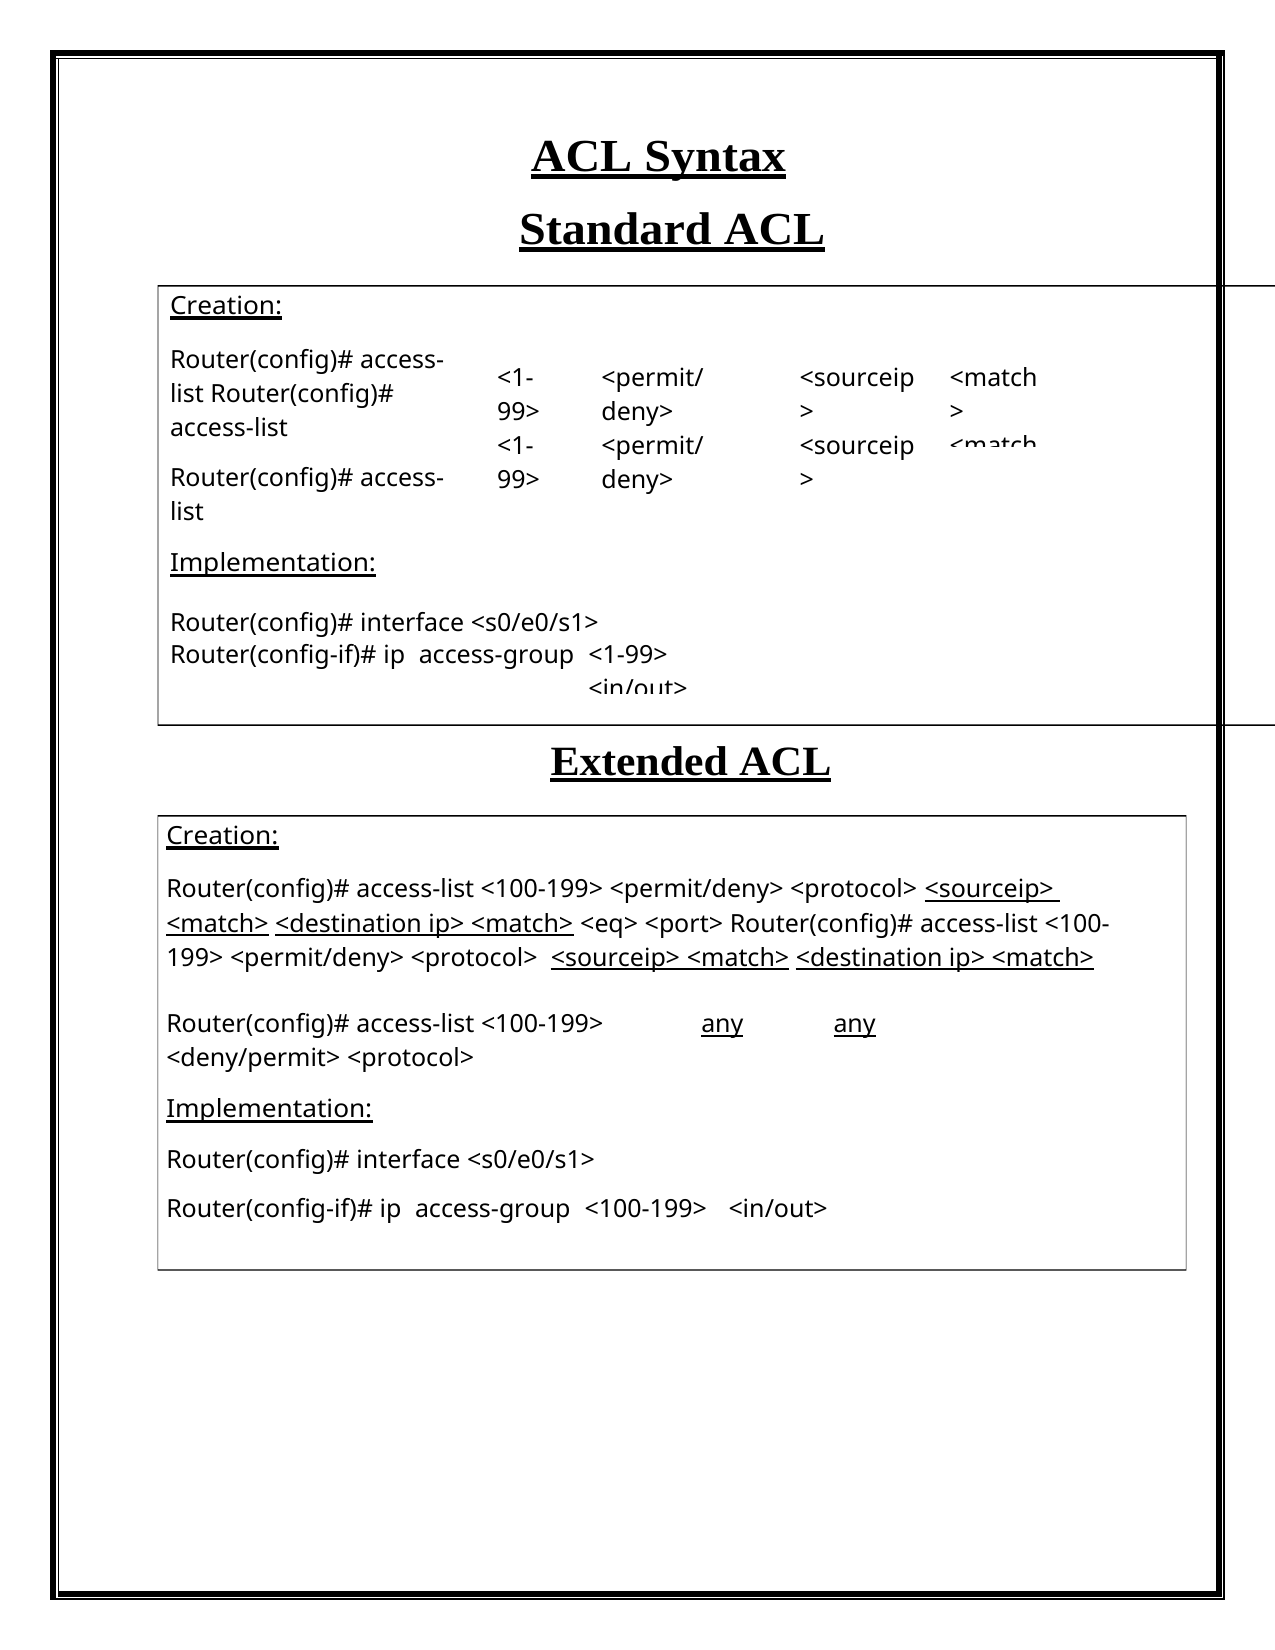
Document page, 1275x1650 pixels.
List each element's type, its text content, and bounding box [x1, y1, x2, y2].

subtitle ACL Syntax [157, 129, 902, 181]
text Extended ACL [442, 736, 940, 784]
subtitle Standard ACL [442, 201, 902, 254]
